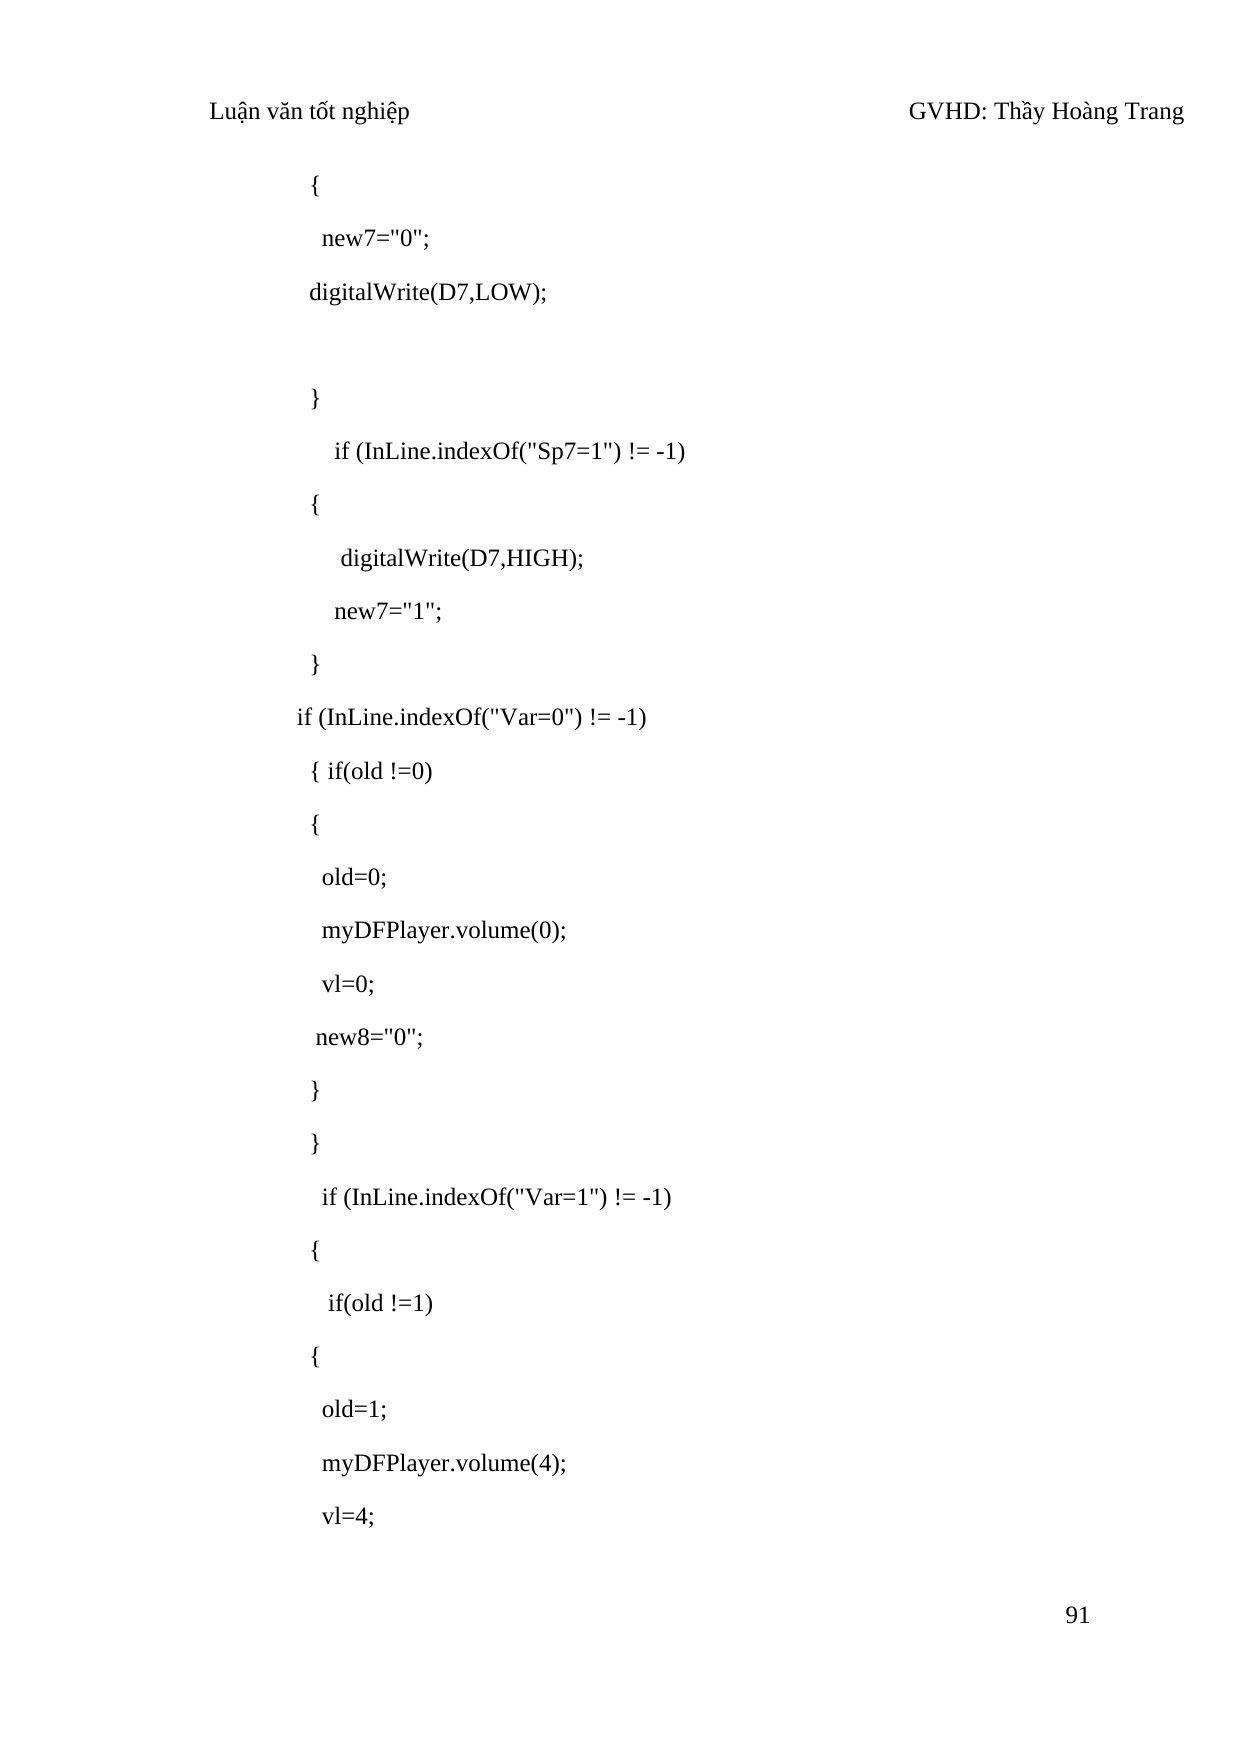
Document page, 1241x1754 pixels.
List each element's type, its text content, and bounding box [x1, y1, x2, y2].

text if (InLine.indexOf("Var=0") != -1) [209, 702, 1090, 731]
text { [209, 489, 1090, 518]
text new8="0"; [209, 1022, 1090, 1051]
text vl=4; [209, 1501, 1090, 1530]
text { if(old !=0) [209, 756, 1090, 784]
text if(old !=1) [209, 1288, 1090, 1317]
text digitalWrite(D7,HIGH); [209, 543, 1090, 572]
text } [209, 649, 1090, 678]
text vl=0; [209, 969, 1090, 997]
text } [209, 1128, 1090, 1157]
text { [209, 1341, 1090, 1370]
text { [209, 1235, 1090, 1263]
text { [209, 809, 1090, 838]
text old=0; [209, 862, 1090, 891]
text myDFPlayer.volume(4); [209, 1448, 1090, 1476]
text { [209, 170, 1090, 199]
text digitalWrite(D7,LOW); [209, 277, 1090, 305]
text } [209, 383, 1090, 412]
text if (InLine.indexOf("Var=1") != -1) [209, 1182, 1090, 1210]
text myDFPlayer.volume(0); [209, 915, 1090, 944]
text old=1; [209, 1394, 1090, 1423]
text new7="0"; [209, 223, 1090, 252]
text } [209, 1075, 1090, 1104]
text new7="1"; [209, 596, 1090, 625]
text if (InLine.indexOf("Sp7=1") != -1) [209, 436, 1090, 465]
